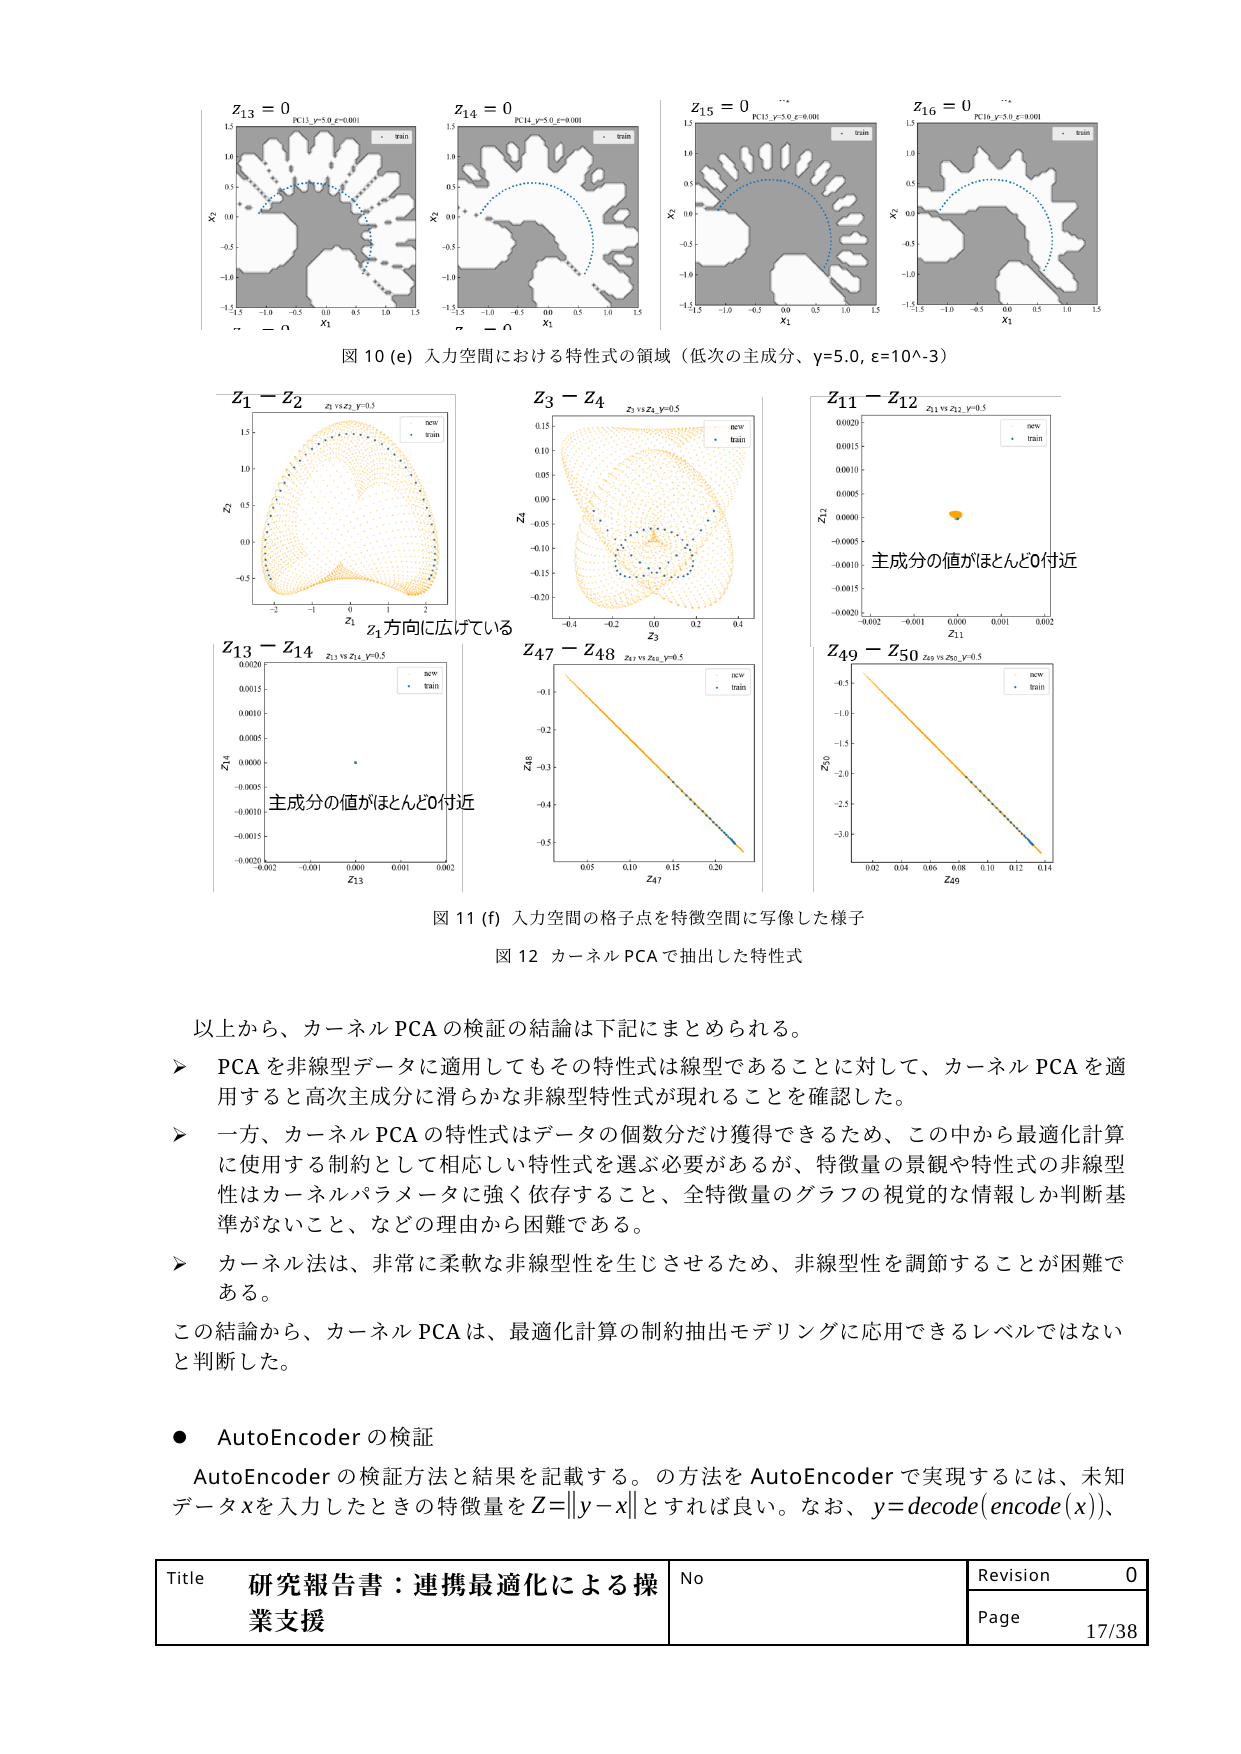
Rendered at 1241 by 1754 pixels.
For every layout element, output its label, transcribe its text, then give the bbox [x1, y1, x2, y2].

text この結論から、カーネルPCAは、最適化計算の制約抽出モデリングに応用できるレベルではないと判断した。 [171, 1315, 1126, 1375]
picture [208, 375, 1089, 892]
picture [190, 100, 1108, 330]
list AutoEncoderの検証 [171, 1420, 1126, 1452]
text 以上から、カーネルPCAの検証の結論は下記にまとめられる。 [171, 1012, 1126, 1042]
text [171, 1460, 1126, 1521]
list 一方、カーネルPCAの特性式はデータの個数分だけ獲得できるため、この中から最適化計算に使用する制約として相応しい特性式を選ぶ必要があるが、特徴量の景観や特性式の非線型性はカーネルパラメータに強く依存すること、全特徴量のグラフの視覚的な情報しか判断基準がないこと、などの理由から困難である。 [171, 1119, 1126, 1239]
list PCAを非線型データに適用してもその特性式は線型であることに対して、カーネルPCAを適用すると高次主成分に滑らかな非線型特性式が現れることを確認した。 [171, 1051, 1126, 1111]
list カーネル法は、非常に柔軟な非線型性を生じさせるため、非線型性を調節することが困難である。 [171, 1247, 1126, 1307]
